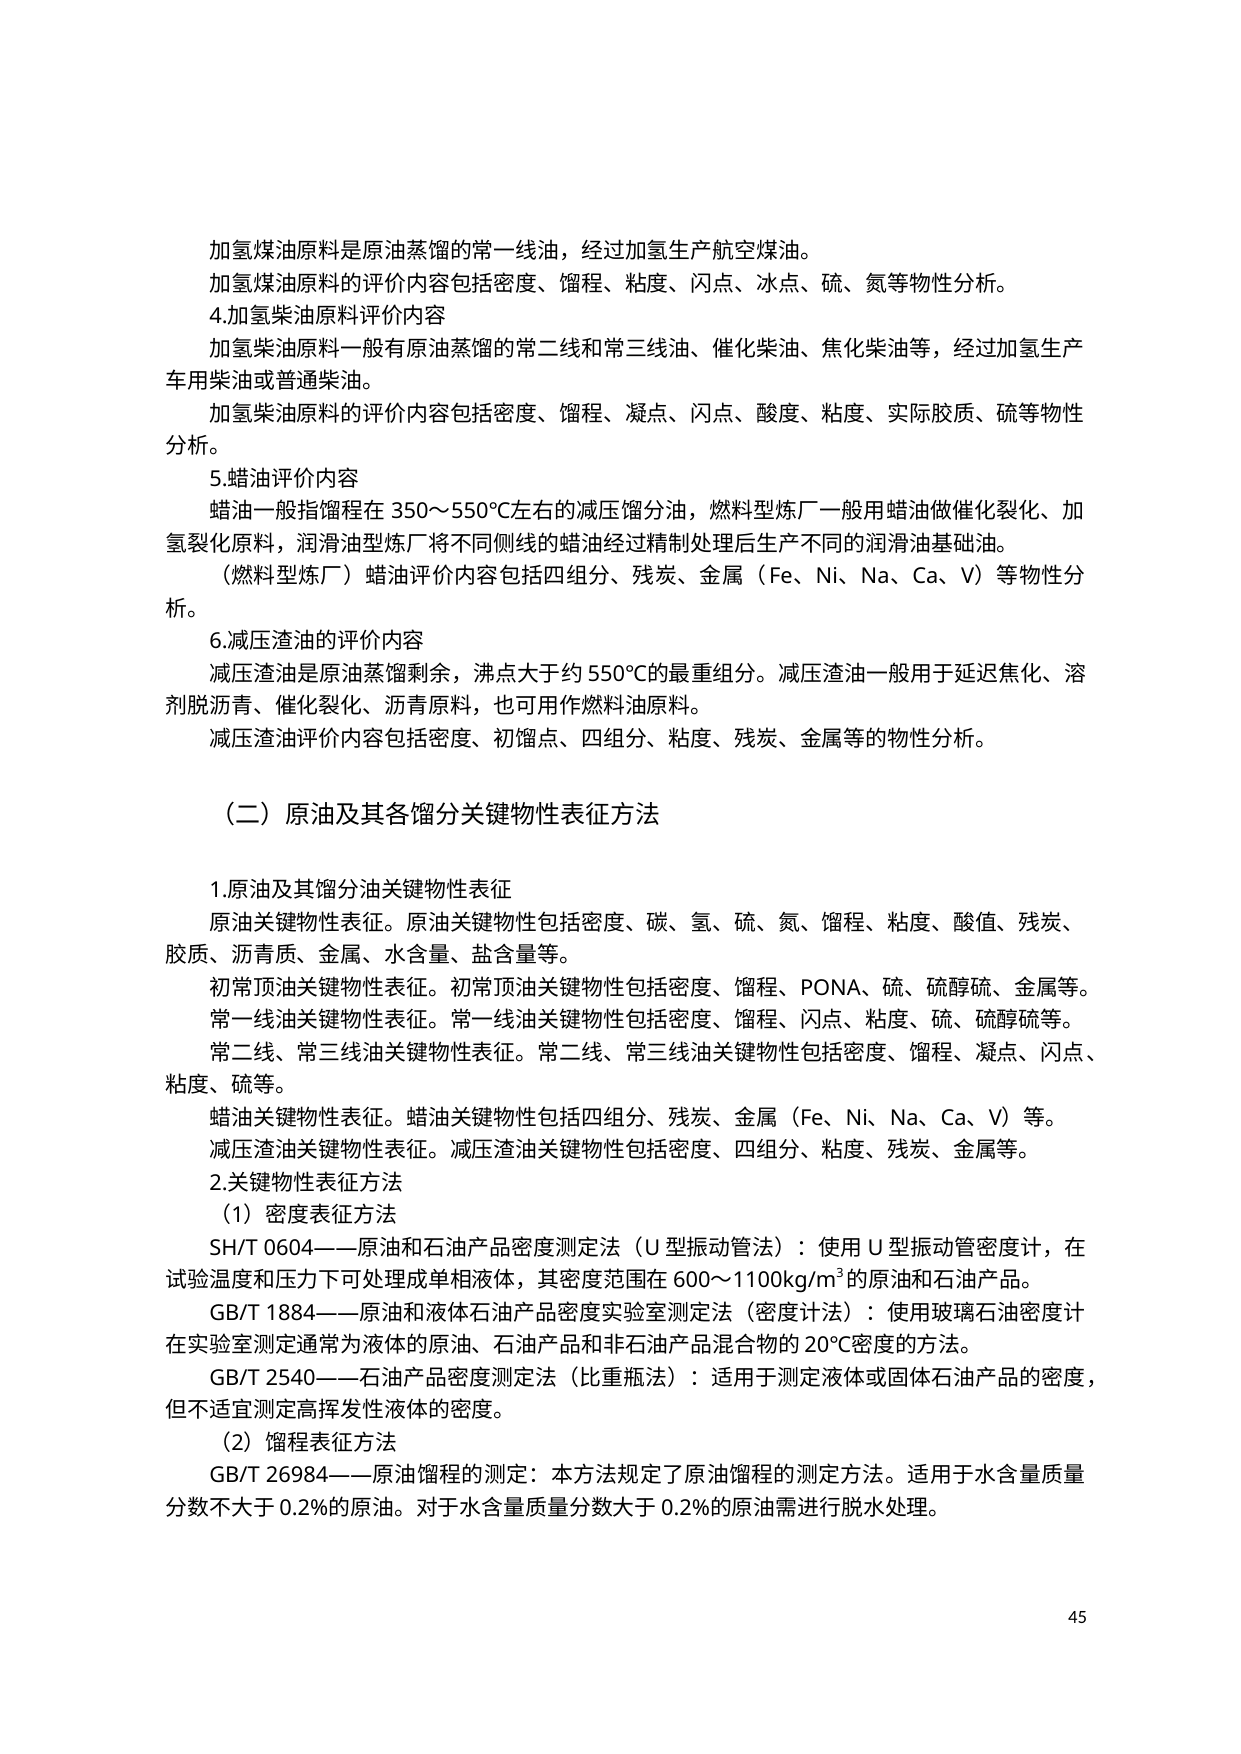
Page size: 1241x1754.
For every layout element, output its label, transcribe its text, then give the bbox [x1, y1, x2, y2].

text SH/T 0604——原油和石油产品密度测定法（U型振动管法）：使用U型振动管密度计，在试验温度和压力下可处理成单相液体，其密度范围在600～1100kg/m3的原油和石油产品。 [165, 1229, 1087, 1294]
text 6.减压渣油的评价内容 [165, 623, 1087, 655]
text 5.蜡油评价内容 [165, 460, 1087, 493]
text 4.加氢柴油原料评价内容 [165, 298, 1087, 330]
text 减压渣油关键物性表征。减压渣油关键物性包括密度、四组分、粘度、残炭、金属等。 [165, 1132, 1087, 1164]
text 蜡油关键物性表征。蜡油关键物性包括四组分、残炭、金属（Fe、Ni、Na、Ca、V）等。 [165, 1099, 1087, 1132]
text 原油关键物性表征。原油关键物性包括密度、碳、氢、硫、氮、馏程、粘度、酸值、残炭、胶质、沥青质、金属、水含量、盐含量等。 [165, 904, 1087, 969]
text （2）馏程表征方法 [165, 1424, 1087, 1457]
text （1）密度表征方法 [165, 1197, 1087, 1229]
text GB/T 1884——原油和液体石油产品密度实验室测定法（密度计法）：使用玻璃石油密度计在实验室测定通常为液体的原油、石油产品和非石油产品混合物的20℃密度的方法。 [165, 1294, 1087, 1359]
text 初常顶油关键物性表征。初常顶油关键物性包括密度、馏程、PONA、硫、硫醇硫、金属等。 [165, 969, 1087, 1002]
subtitle （二）原油及其各馏分关键物性表征方法 [165, 780, 1087, 845]
text 加氢煤油原料的评价内容包括密度、馏程、粘度、闪点、冰点、硫、氮等物性分析。 [165, 265, 1087, 298]
text GB/T 2540——石油产品密度测定法（比重瓶法）：适用于测定液体或固体石油产品的密度，但不适宜测定高挥发性液体的密度。 [165, 1359, 1087, 1424]
text 加氢煤油原料是原油蒸馏的常一线油，经过加氢生产航空煤油。 [165, 233, 1087, 265]
text 常二线、常三线油关键物性表征。常二线、常三线油关键物性包括密度、馏程、凝点、闪点、粘度、硫等。 [165, 1034, 1087, 1099]
text 2.关键物性表征方法 [165, 1164, 1087, 1197]
text 减压渣油评价内容包括密度、初馏点、四组分、粘度、残炭、金属等的物性分析。 [165, 720, 1087, 753]
text 常一线油关键物性表征。常一线油关键物性包括密度、馏程、闪点、粘度、硫、硫醇硫等。 [165, 1002, 1087, 1034]
text 1.原油及其馏分油关键物性表征 [165, 872, 1087, 904]
text （燃料型炼厂）蜡油评价内容包括四组分、残炭、金属（Fe、Ni、Na、Ca、V）等物性分析。 [165, 558, 1087, 623]
text 加氢柴油原料一般有原油蒸馏的常二线和常三线油、催化柴油、焦化柴油等，经过加氢生产车用柴油或普通柴油。 [165, 330, 1087, 395]
text 加氢柴油原料的评价内容包括密度、馏程、凝点、闪点、酸度、粘度、实际胶质、硫等物性分析。 [165, 395, 1087, 460]
text GB/T 26984——原油馏程的测定：本方法规定了原油馏程的测定方法。适用于水含量质量分数不大于0.2%的原油。对于水含量质量分数大于0.2%的原油需进行脱水处理。 [165, 1457, 1087, 1522]
text 减压渣油是原油蒸馏剩余，沸点大于约550℃的最重组分。减压渣油一般用于延迟焦化、溶剂脱沥青、催化裂化、沥青原料，也可用作燃料油原料。 [165, 655, 1087, 720]
text 蜡油一般指馏程在350～550℃左右的减压馏分油，燃料型炼厂一般用蜡油做催化裂化、加氢裂化原料，润滑油型炼厂将不同侧线的蜡油经过精制处理后生产不同的润滑油基础油。 [165, 493, 1087, 558]
